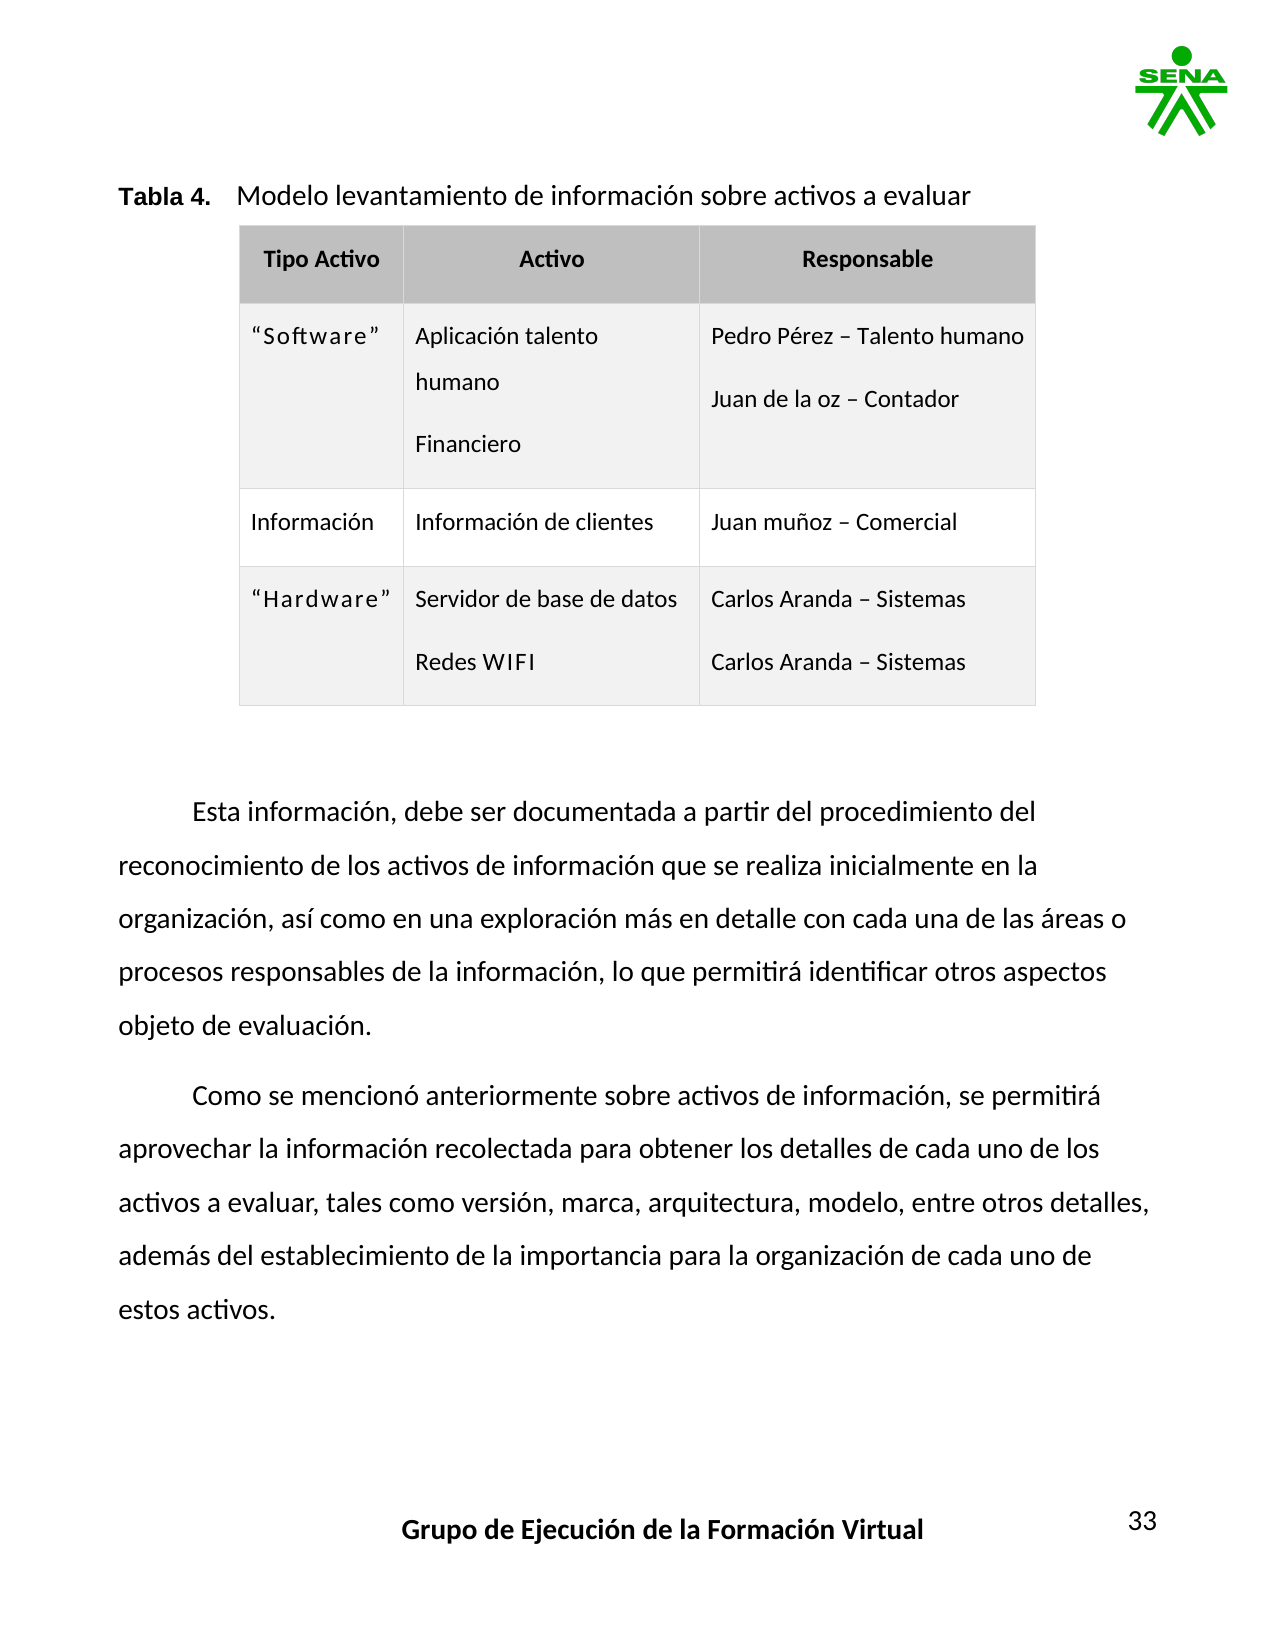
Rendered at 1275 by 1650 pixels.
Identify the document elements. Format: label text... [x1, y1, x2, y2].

table_cell Aplicación talento humano Financiero [404, 304, 699, 488]
text Esta información, debe ser documentada a partir del procedimiento del reconocimiento de los activos de información que se realiza inicialmente en la organización, así como en una exploración más en detalle con cada una de las áreas o procesos responsables de la información, lo que permitirá identificar otros aspectos objeto de evaluación. [118, 793, 1157, 1043]
table_header Activo [404, 226, 699, 303]
table_header Tipo Activo [240, 226, 403, 303]
table_cell “Software” [240, 304, 403, 488]
table_cell Pedro Pérez – Talento humano Juan de la oz – Contador [700, 304, 1035, 488]
table_cell Servidor de base de datos Redes WIFI [404, 567, 699, 705]
text Modelo levantamiento de información sobre activos a evaluar [118, 177, 1157, 213]
table_header Responsable [700, 226, 1035, 303]
picture [1135, 46, 1228, 136]
table_cell Información de clientes [404, 489, 699, 566]
table_cell Juan muñoz – Comercial [700, 489, 1035, 566]
table_cell Carlos Aranda – Sistemas Carlos Aranda – Sistemas [700, 567, 1035, 705]
table_cell Información [240, 489, 403, 566]
table_cell “Hardware” [240, 567, 403, 705]
text Como se mencionó anteriormente sobre activos de información, se permitirá aprovechar la información recolectada para obtener los detalles de cada uno de los activos a evaluar, tales como versión, marca, arquitectura, modelo, entre otros detalles, además del establecimiento de la importancia para la organización de cada uno de estos activos. [118, 1077, 1157, 1326]
